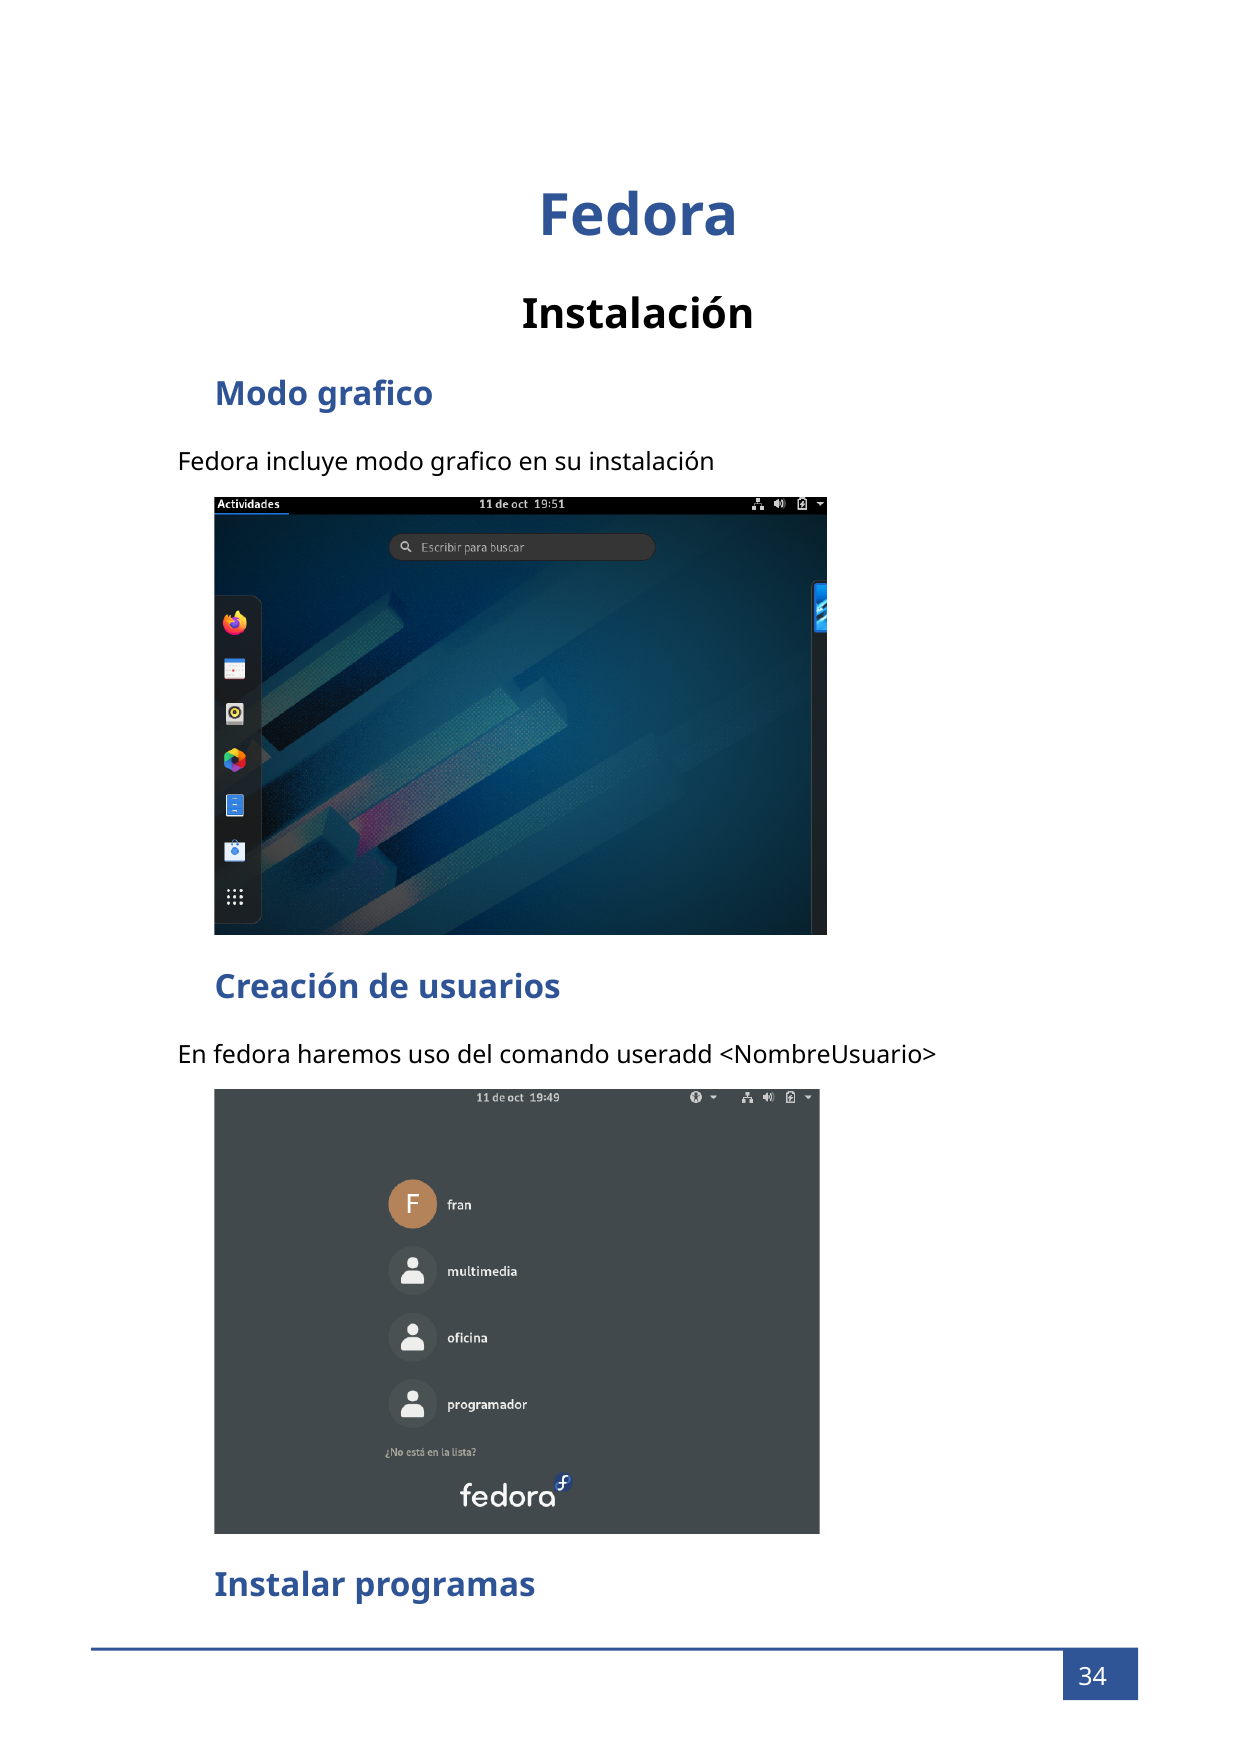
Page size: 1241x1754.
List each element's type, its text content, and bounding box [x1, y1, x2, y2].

subtitle Instalación [214, 283, 1063, 340]
picture [571, 928, 580, 935]
subtitle Fedora [214, 173, 1063, 252]
subtitle Instalar programas [214, 1561, 1063, 1607]
subtitle Modo grafico [214, 370, 1063, 415]
picture [214, 1089, 820, 1534]
text Fedora incluye modo grafico en su instalación [177, 444, 1063, 478]
subtitle Creación de usuarios [214, 962, 1063, 1008]
picture [214, 497, 827, 935]
text En fedora haremos uso del comando useradd <NombreUsuario> [177, 1036, 1063, 1070]
